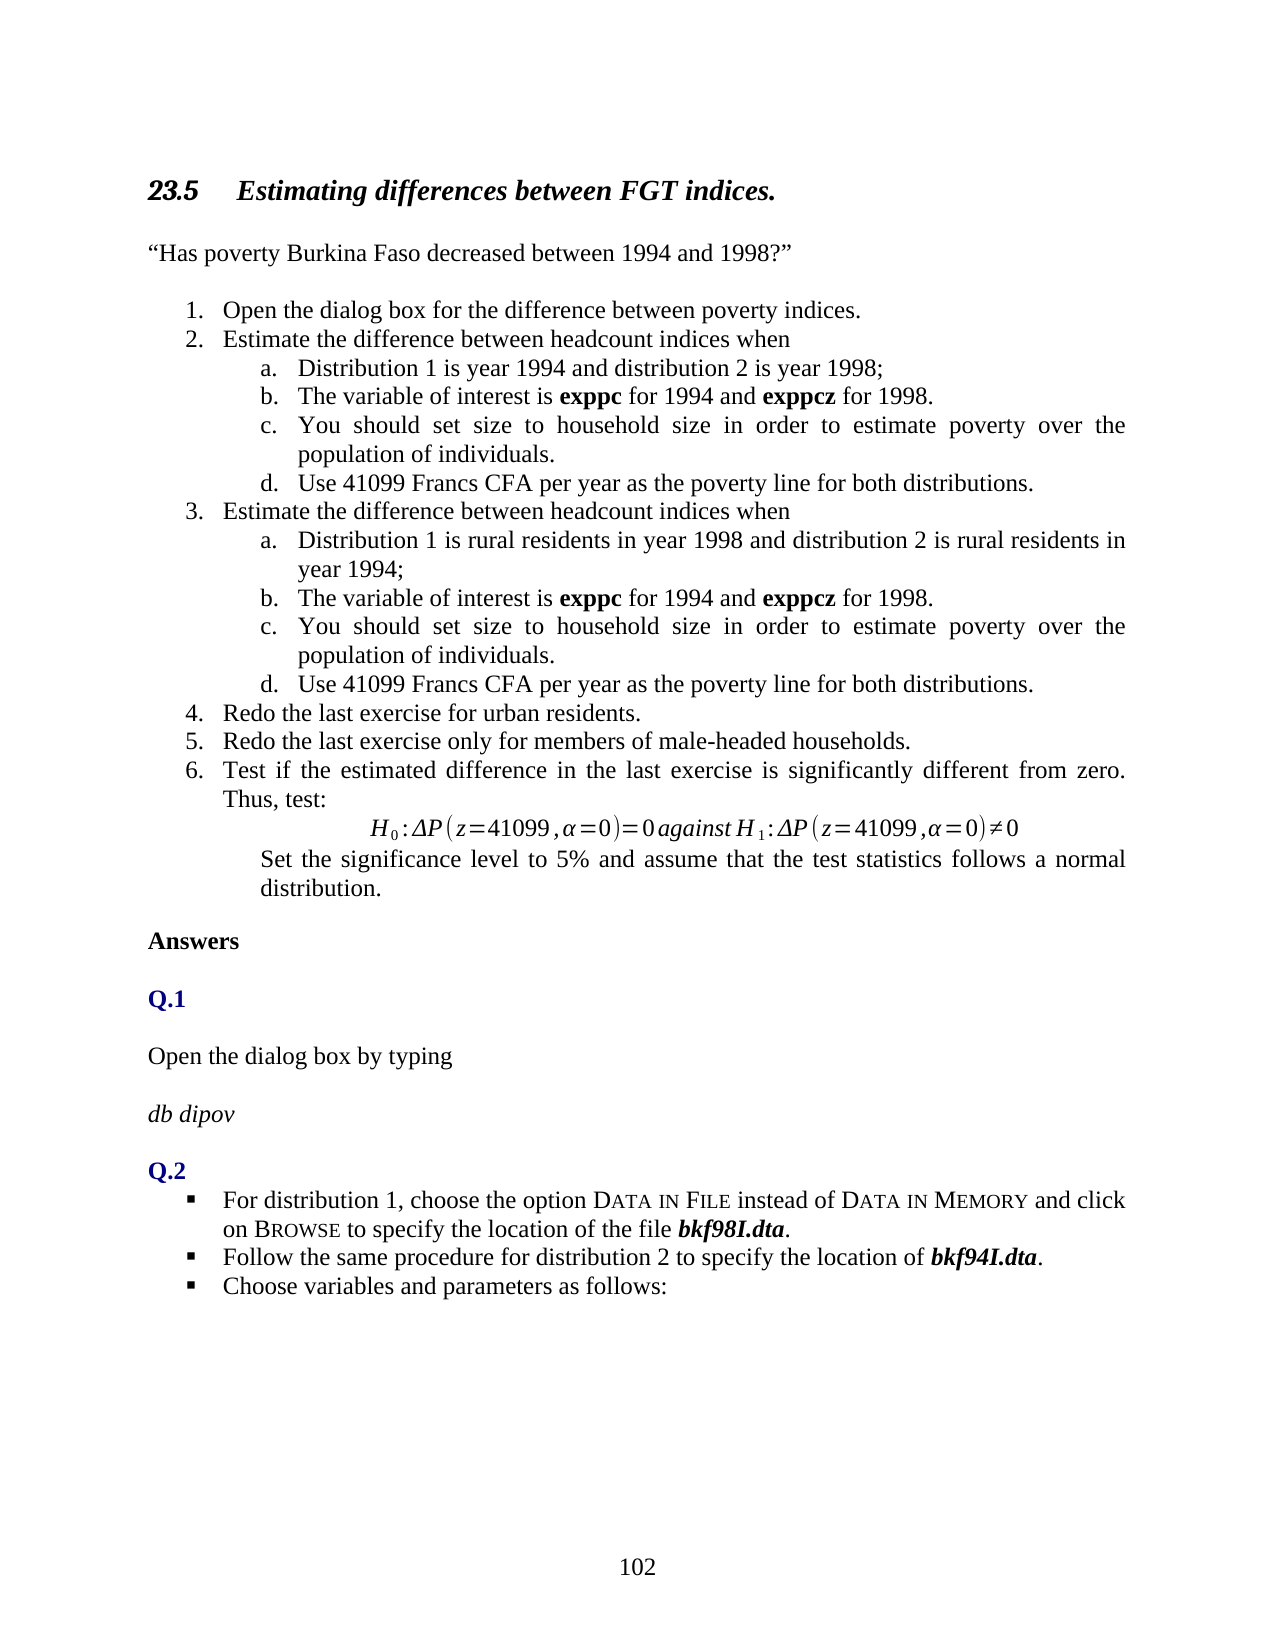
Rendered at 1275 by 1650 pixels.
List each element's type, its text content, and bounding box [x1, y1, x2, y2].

text Set the significance level to 5% and assume that the test statistics follows a normal distribution. [260, 844, 1127, 902]
text db dipov [148, 1099, 1127, 1127]
list Use 41099 Francs CFA per year as the poverty line for both distributions. [260, 468, 1127, 496]
list The variable of interest is exppc for 1994 and exppcz for 1998. [260, 381, 1127, 410]
list Test if the estimated difference in the last exercise is significantly different from zero. Thus, test: [185, 755, 1127, 813]
text Open the dialog box by typing [148, 1041, 1127, 1070]
list Redo the last exercise only for members of male-headed households. [185, 726, 1127, 755]
text “Has poverty Burkina Faso decreased between 1994 and 1998?” [148, 238, 1127, 266]
text Answers [148, 926, 1127, 955]
list Estimate the difference between headcount indices when [185, 324, 1127, 353]
text Q.2 [148, 1156, 1127, 1185]
subtitle Estimating differences between FGT indices. [148, 173, 1127, 207]
list Redo the last exercise for urban residents. [185, 698, 1127, 726]
list For distribution 1, choose the option Data in File instead of Data in Memory and click on Browse to specify the location of the file bkf98I.dta. [185, 1185, 1127, 1242]
text Q.1 [148, 984, 1127, 1012]
list Estimate the difference between headcount indices when [185, 496, 1127, 525]
list Follow the same procedure for distribution 2 to specify the location of bkf94I.dta. [185, 1242, 1127, 1271]
list Distribution 1 is rural residents in year 1998 and distribution 2 is rural residents in year 1994; [260, 525, 1127, 583]
list Choose variables and parameters as follows: [185, 1271, 1127, 1300]
list Open the dialog box for the difference between poverty indices. [185, 295, 1127, 324]
list You should set size to household size in order to estimate poverty over the population of individuals. [260, 611, 1127, 669]
list Use 41099 Francs CFA per year as the poverty line for both distributions. [260, 669, 1127, 698]
list The variable of interest is exppc for 1994 and exppcz for 1998. [260, 583, 1127, 611]
list You should set size to household size in order to estimate poverty over the population of individuals. [260, 410, 1127, 468]
list Distribution 1 is year 1994 and distribution 2 is year 1998; [260, 353, 1127, 381]
